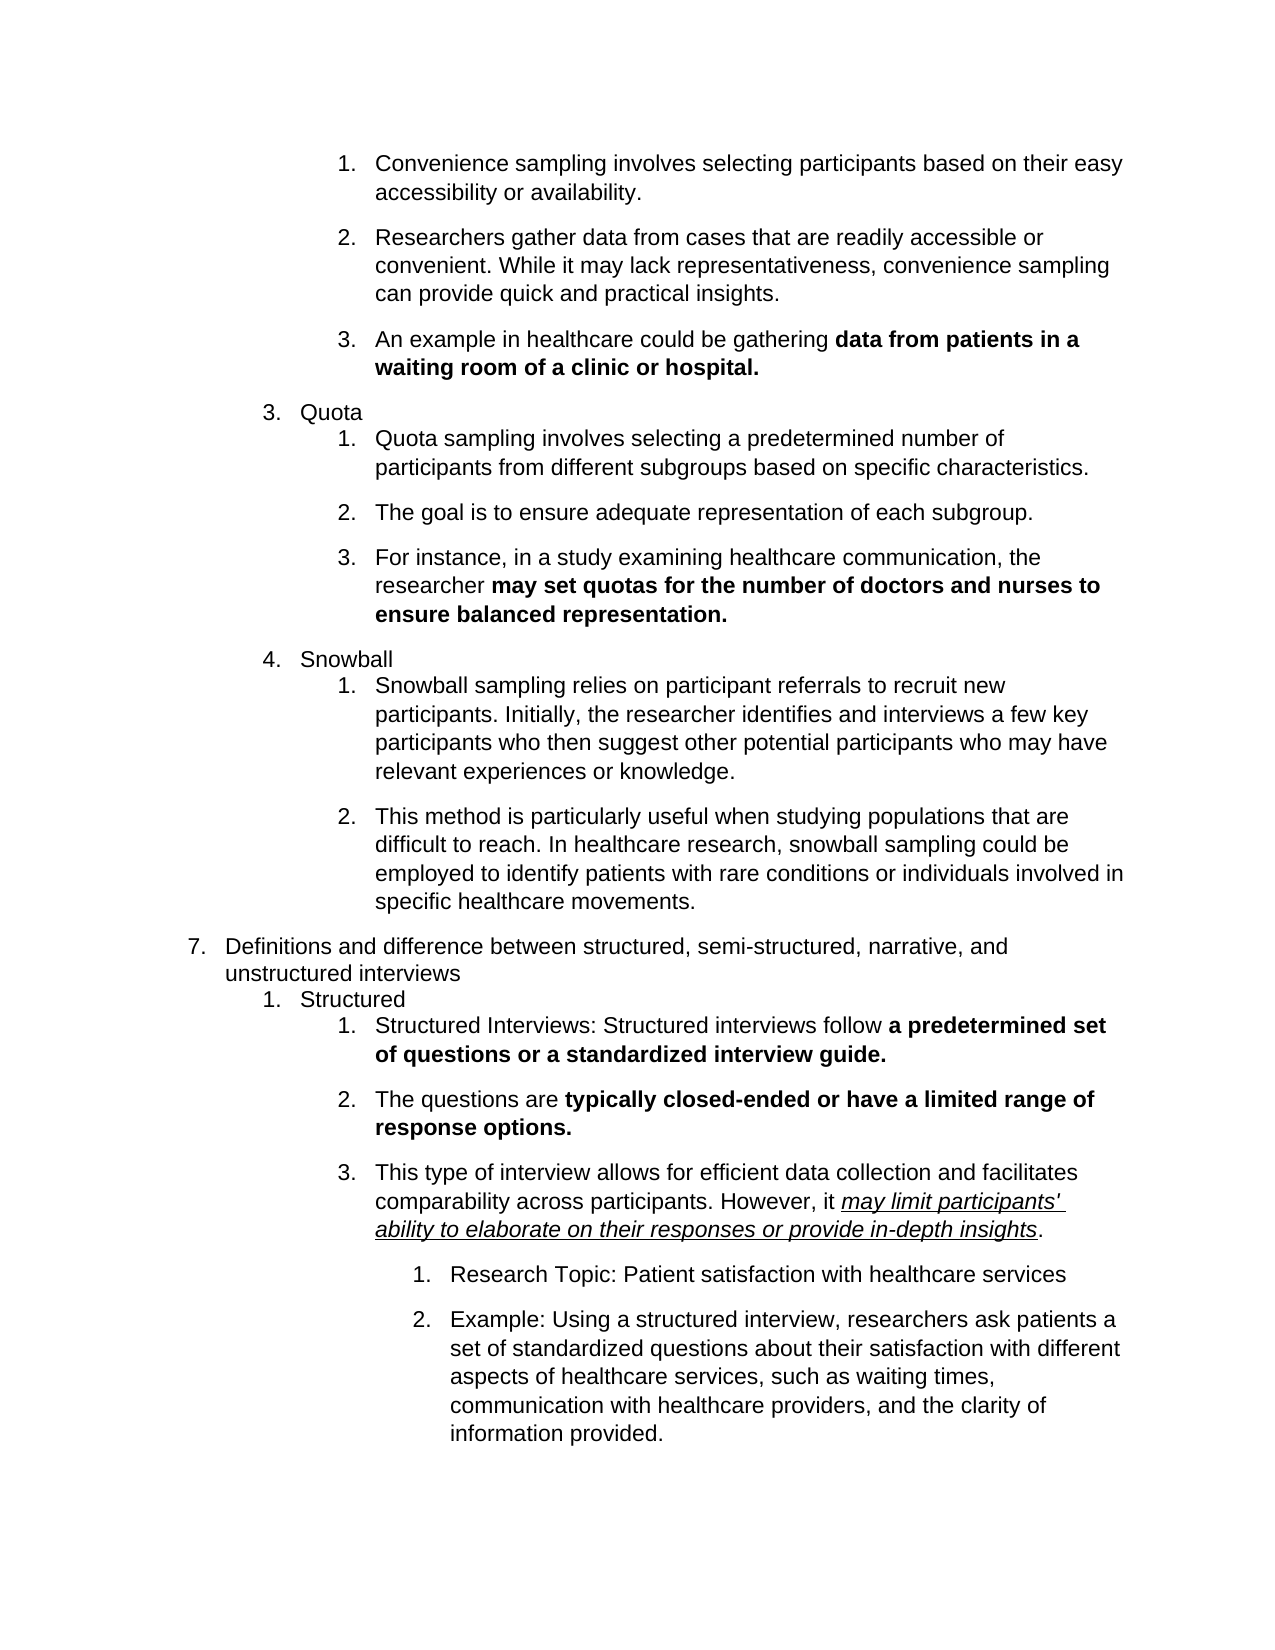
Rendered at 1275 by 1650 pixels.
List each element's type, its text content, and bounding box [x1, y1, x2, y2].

list Convenience sampling involves selecting participants based on their easy accessibility or availability. [337, 150, 1125, 205]
list This type of interview allows for efficient data collection and facilitates comparability across participants. However, it may limit participants' ability to elaborate on their responses or provide in-depth insights. [337, 1159, 1125, 1243]
list Quota sampling involves selecting a predetermined number of participants from different subgroups based on specific characteristics. [337, 425, 1125, 480]
list Research Topic: Patient satisfaction with healthcare services [412, 1261, 1125, 1288]
list Structured Interviews: Structured interviews follow a predetermined set of questions or a standardized interview guide. [337, 1012, 1125, 1067]
list Snowball sampling relies on participant referrals to recruit new participants. Initially, the researcher identifies and interviews a few key participants who then suggest other potential participants who may have relevant experiences or knowledge. [337, 672, 1125, 784]
list Snowball [262, 646, 1125, 672]
list For instance, in a study examining healthcare communication, the researcher may set quotas for the number of doctors and nurses to ensure balanced representation. [337, 544, 1125, 627]
list Quota [262, 399, 1125, 425]
list Example: Using a structured interview, researchers ask patients a set of standardized questions about their satisfaction with different aspects of healthcare services, such as waiting times, communication with healthcare providers, and the clarity of information provided. [412, 1306, 1125, 1447]
list An example in healthcare could be gathering data from patients in a waiting room of a clinic or hospital. [337, 326, 1125, 380]
list This method is particularly useful when studying populations that are difficult to reach. In healthcare research, snowball sampling could be employed to identify patients with rare conditions or individuals involved in specific healthcare movements. [337, 803, 1125, 914]
list Structured [262, 986, 1125, 1012]
list Researchers gather data from cases that are readily accessible or convenient. While it may lack representativeness, convenience sampling can provide quick and practical insights. [337, 223, 1125, 307]
list The questions are typically closed-ended or have a limited range of response options. [337, 1086, 1125, 1141]
list Definitions and difference between structured, semi-structured, narrative, and unstructured interviews [187, 933, 1125, 986]
list The goal is to ensure adequate representation of each subgroup. [337, 499, 1125, 525]
